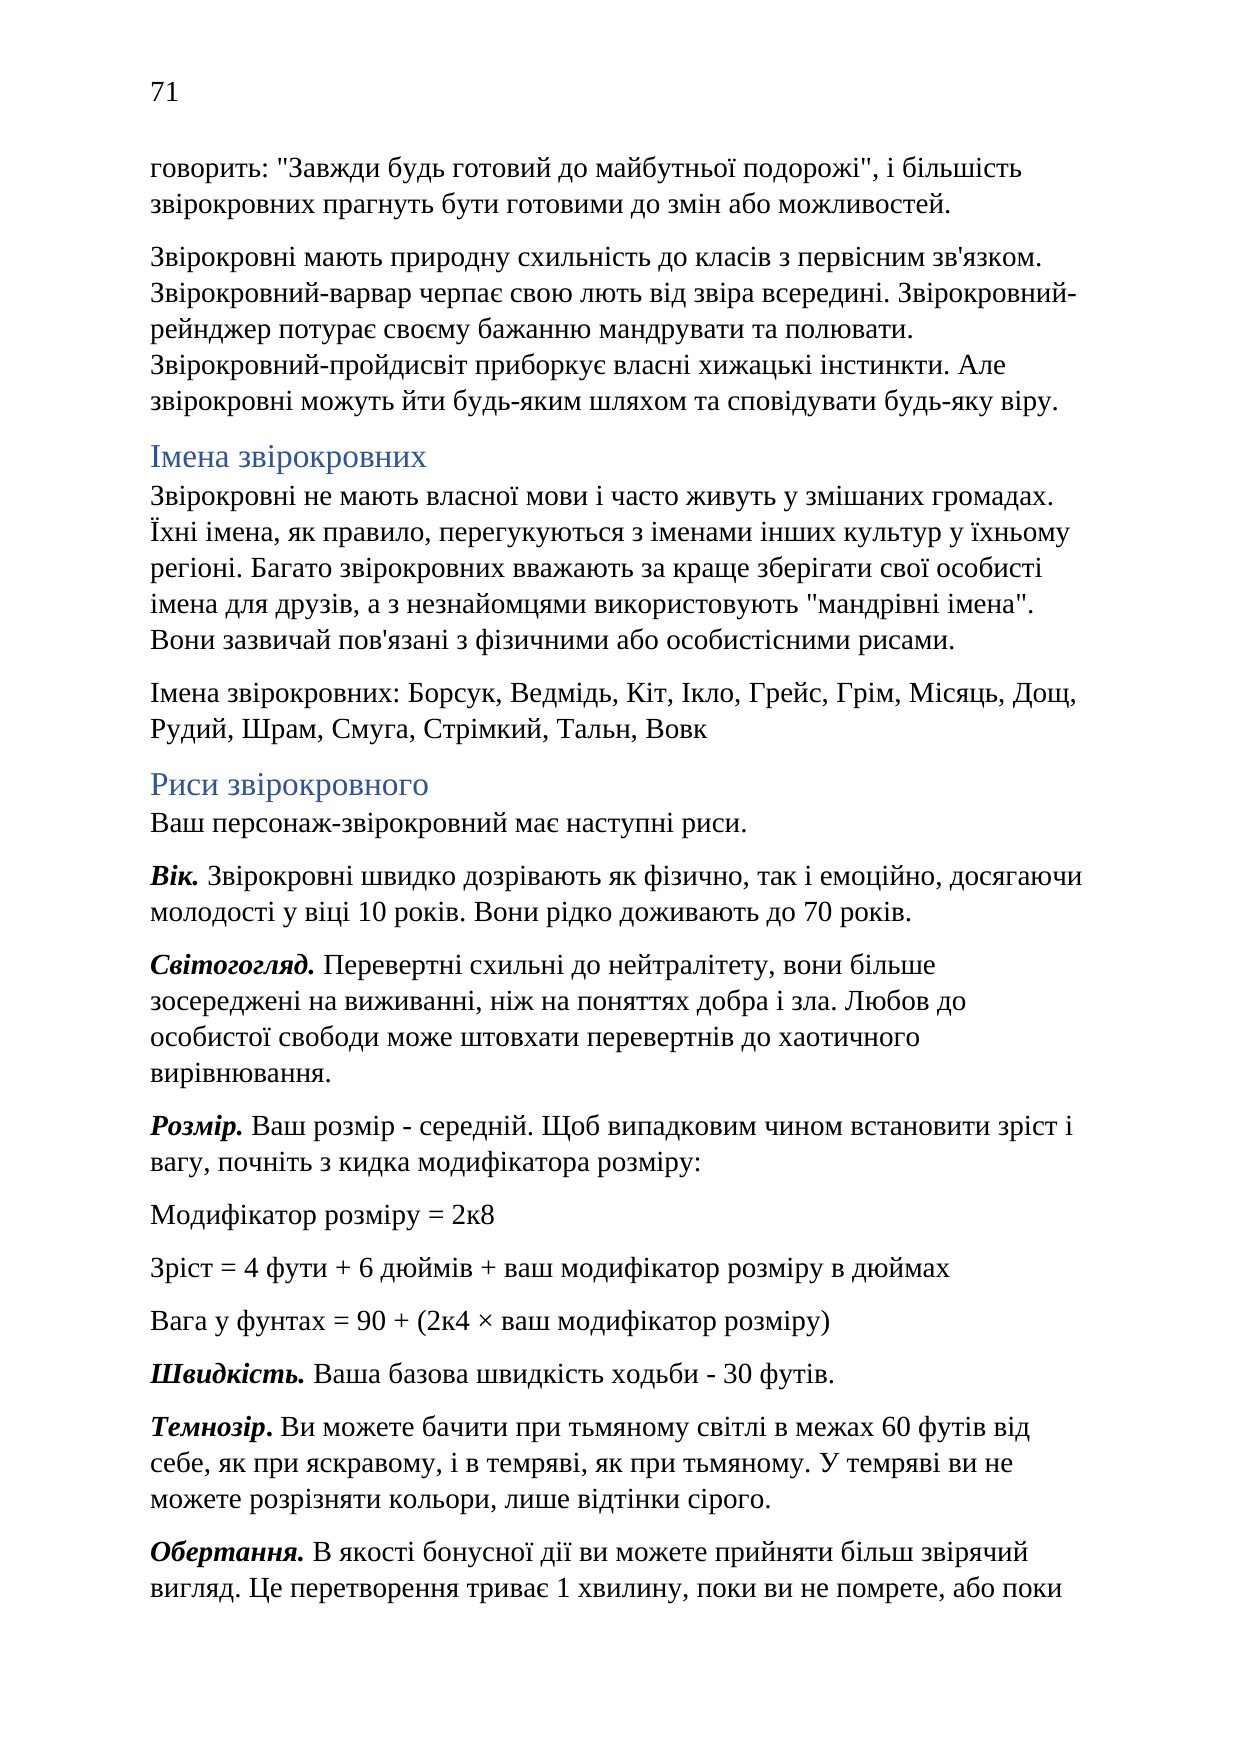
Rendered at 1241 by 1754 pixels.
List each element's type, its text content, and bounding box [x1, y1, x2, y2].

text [150, 150, 1090, 220]
subtitle Риси звірокровного [150, 764, 1090, 802]
text Вага у фунтах = 90 + (2к4 × ваш модифікатор розміру) [150, 1303, 1090, 1337]
text Імена звірокровних: Борсук, Ведмідь, Кіт, Ікло, Грейс, Грім, Місяць, Дощ, Рудий, Шрам, Смуга, Стрімкий, Тальн, Вовк [150, 675, 1090, 745]
text Світогогляд. Перевертні схильні до нейтралітету, вони більше зосереджені на виживанні, ніж на поняттях добра і зла. Любов до особистої свободи може штовхати перевертнів до хаотичного вирівнювання. [150, 947, 1090, 1089]
text Вік. Звірокровні швидко дозрівають як фізично, так і емоційно, досягаючи молодості у віці 10 років. Вони рідко доживають до 70 років. [150, 858, 1090, 928]
text Модифікатор розміру = 2к8 [150, 1197, 1090, 1231]
text Ваш персонаж-звірокровний має наступні риси. [150, 805, 1090, 839]
text Звірокровні мають природну схильність до класів з первісним зв'язком. Звірокровний-варвар черпає свою лють від звіра всередині. Звірокровний-рейнджер потурає своєму бажанню мандрувати та полювати. Звірокровний-пройдисвіт приборкує власні хижацькі інстинкти. Але звірокровні можуть йти будь-яким шляхом та сповідувати будь-яку віру. [150, 239, 1090, 417]
text Темнозір. Ви можете бачити при тьмяному світлі в межах 60 футів від себе, як при яскравому, і в темряві, як при тьмяному. У темряві ви не можете розрізняти кольори, лише відтінки сірого. [150, 1409, 1090, 1514]
subtitle Імена звірокровних [150, 436, 1090, 475]
text Зріст = 4 фути + 6 дюймів + ваш модифікатор розміру в дюймах [150, 1250, 1090, 1284]
text Розмір. Ваш розмір - середній. Щоб випадковим чином встановити зріст і вагу, почніть з кидка модифікатора розміру: [150, 1108, 1090, 1178]
text Швидкість. Ваша базова швидкість ходьби - 30 футів. [150, 1356, 1090, 1389]
text Звірокровні не мають власної мови і часто живуть у змішаних громадах. Їхні імена, як правило, перегукуються з іменами інших культур у їхньому регіоні. Багато звірокровних вважають за краще зберігати свої особисті імена для друзів, а з незнайомцями використовують "мандрівні імена". Вони зазвичай пов'язані з фізичними або особистісними рисами. [150, 478, 1090, 656]
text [150, 1534, 1090, 1603]
